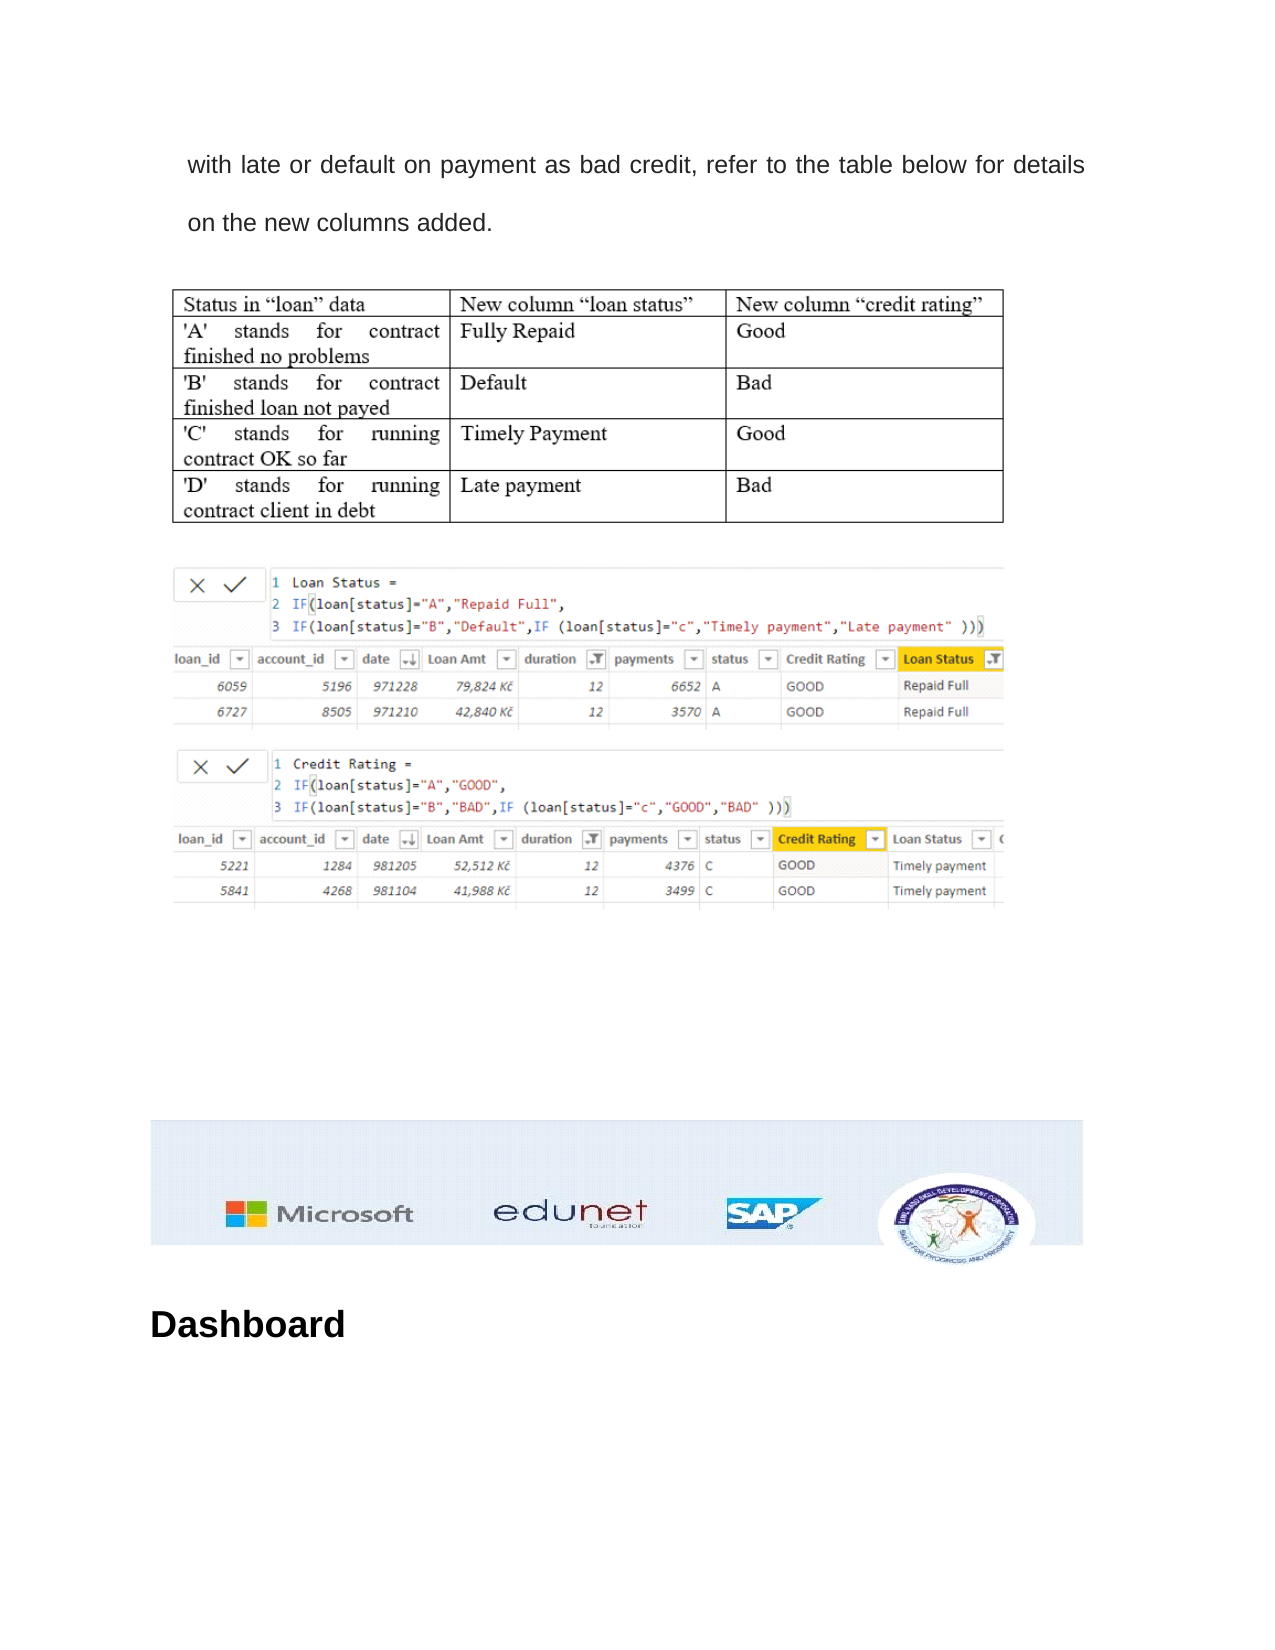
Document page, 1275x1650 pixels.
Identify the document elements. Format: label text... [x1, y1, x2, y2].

picture [147, 265, 1027, 914]
text Dashboard [150, 1302, 1125, 1345]
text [187, 162, 1087, 236]
picture [150, 1120, 1085, 1277]
